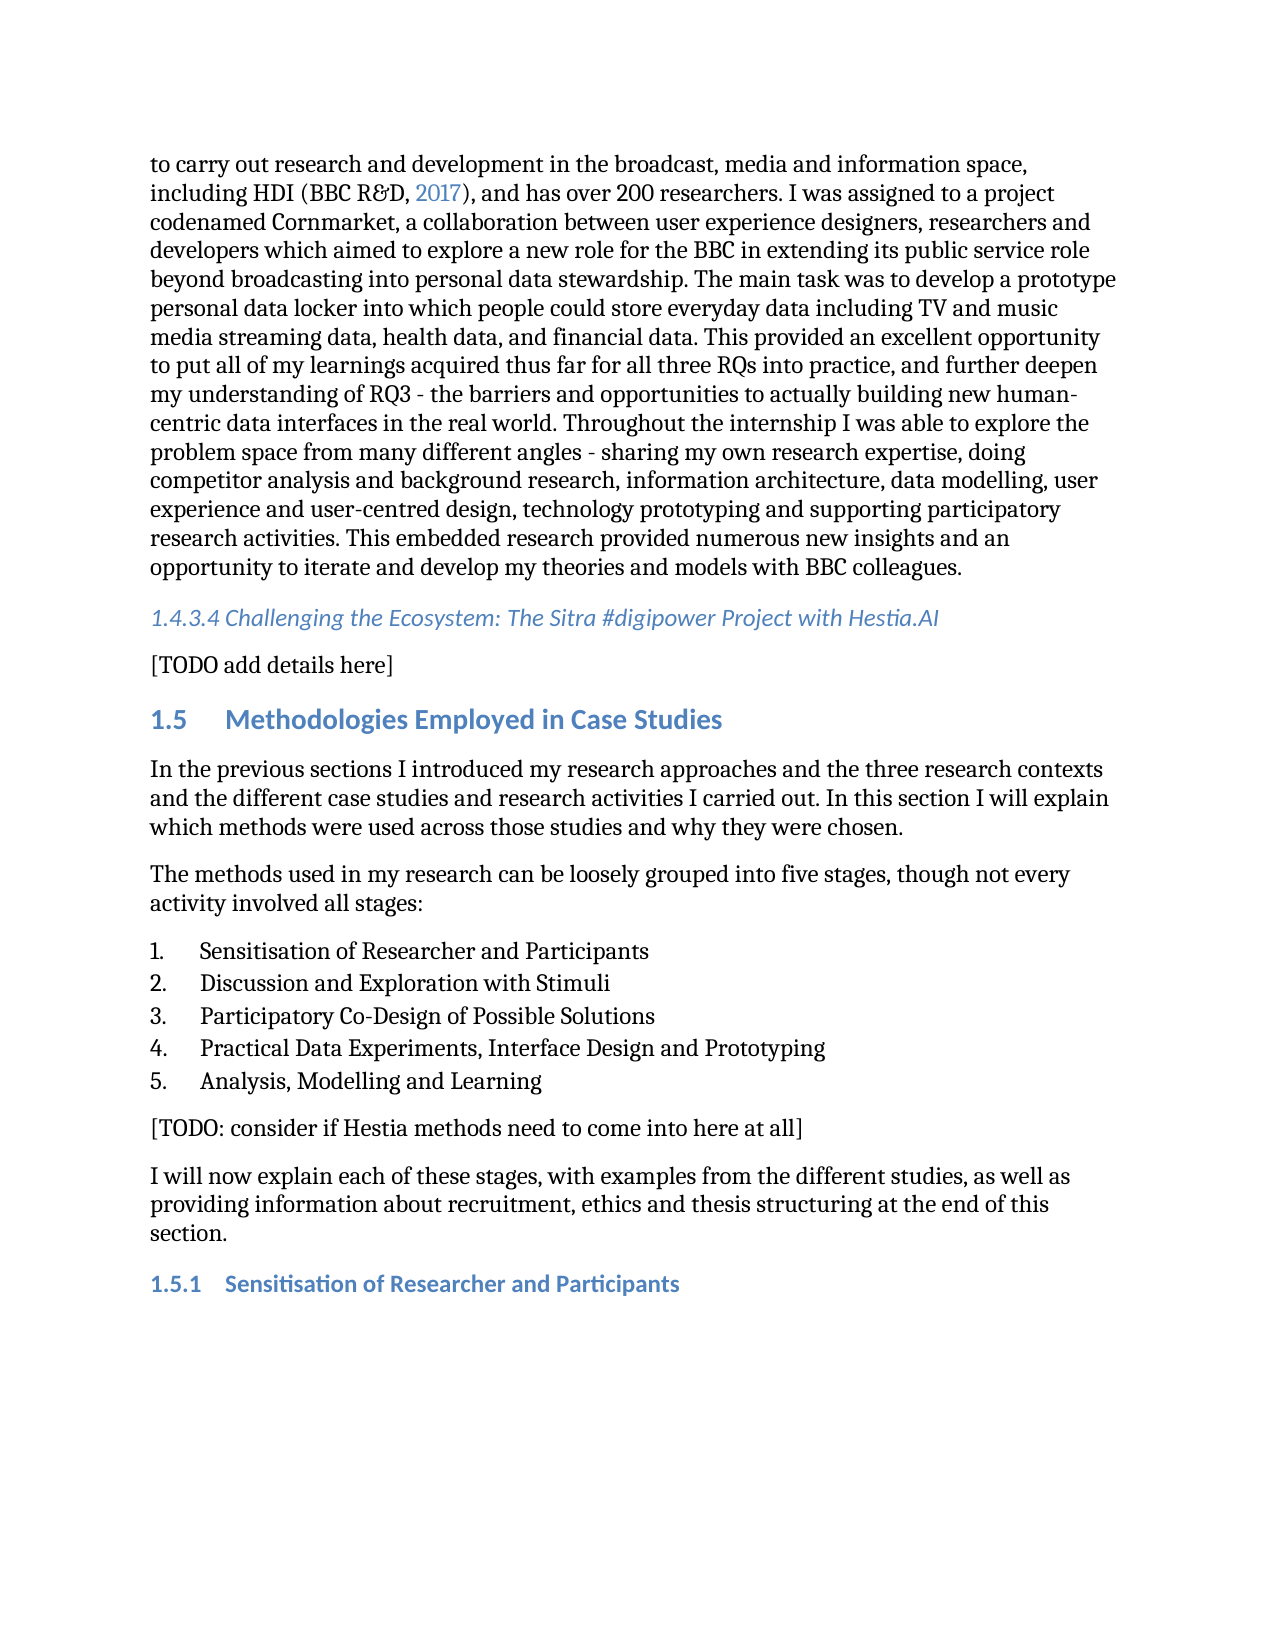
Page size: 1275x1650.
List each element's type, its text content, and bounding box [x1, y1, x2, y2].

subtitle 1.4.3.4 Challenging the Ecosystem: The Sitra #digipower Project with Hestia.AI [150, 602, 1125, 633]
list Discussion and Exploration with Stimuli [150, 969, 1125, 998]
text The methods used in my research can be loosely grouped into five stages, though not every activity involved all stages: [150, 860, 1125, 918]
list Analysis, Modelling and Learning [150, 1067, 1125, 1095]
list Sensitisation of Researcher and Participants [150, 937, 1125, 965]
text [TODO: consider if Hestia methods need to come into here at all] [150, 1114, 1125, 1143]
subtitle 1.5.1 Sensitisation of Researcher and Participants [150, 1269, 1125, 1299]
text [TODO add details here] [150, 651, 1125, 680]
text I will now explain each of these stages, with examples from the different studies, as well as providing information about recruitment, ethics and thesis structuring at the end of this section. [150, 1162, 1125, 1248]
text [150, 150, 1125, 581]
text In the previous sections I introduced my research approaches and the three research contexts and the different case studies and research activities I carried out. In this section I will explain which methods were used across those studies and why they were chosen. [150, 755, 1125, 842]
subtitle 1.5 Methodologies Employed in Case Studies [150, 701, 1125, 737]
list Participatory Co-Design of Possible Solutions [150, 1002, 1125, 1030]
list Practical Data Experiments, Interface Design and Prototyping [150, 1034, 1125, 1063]
